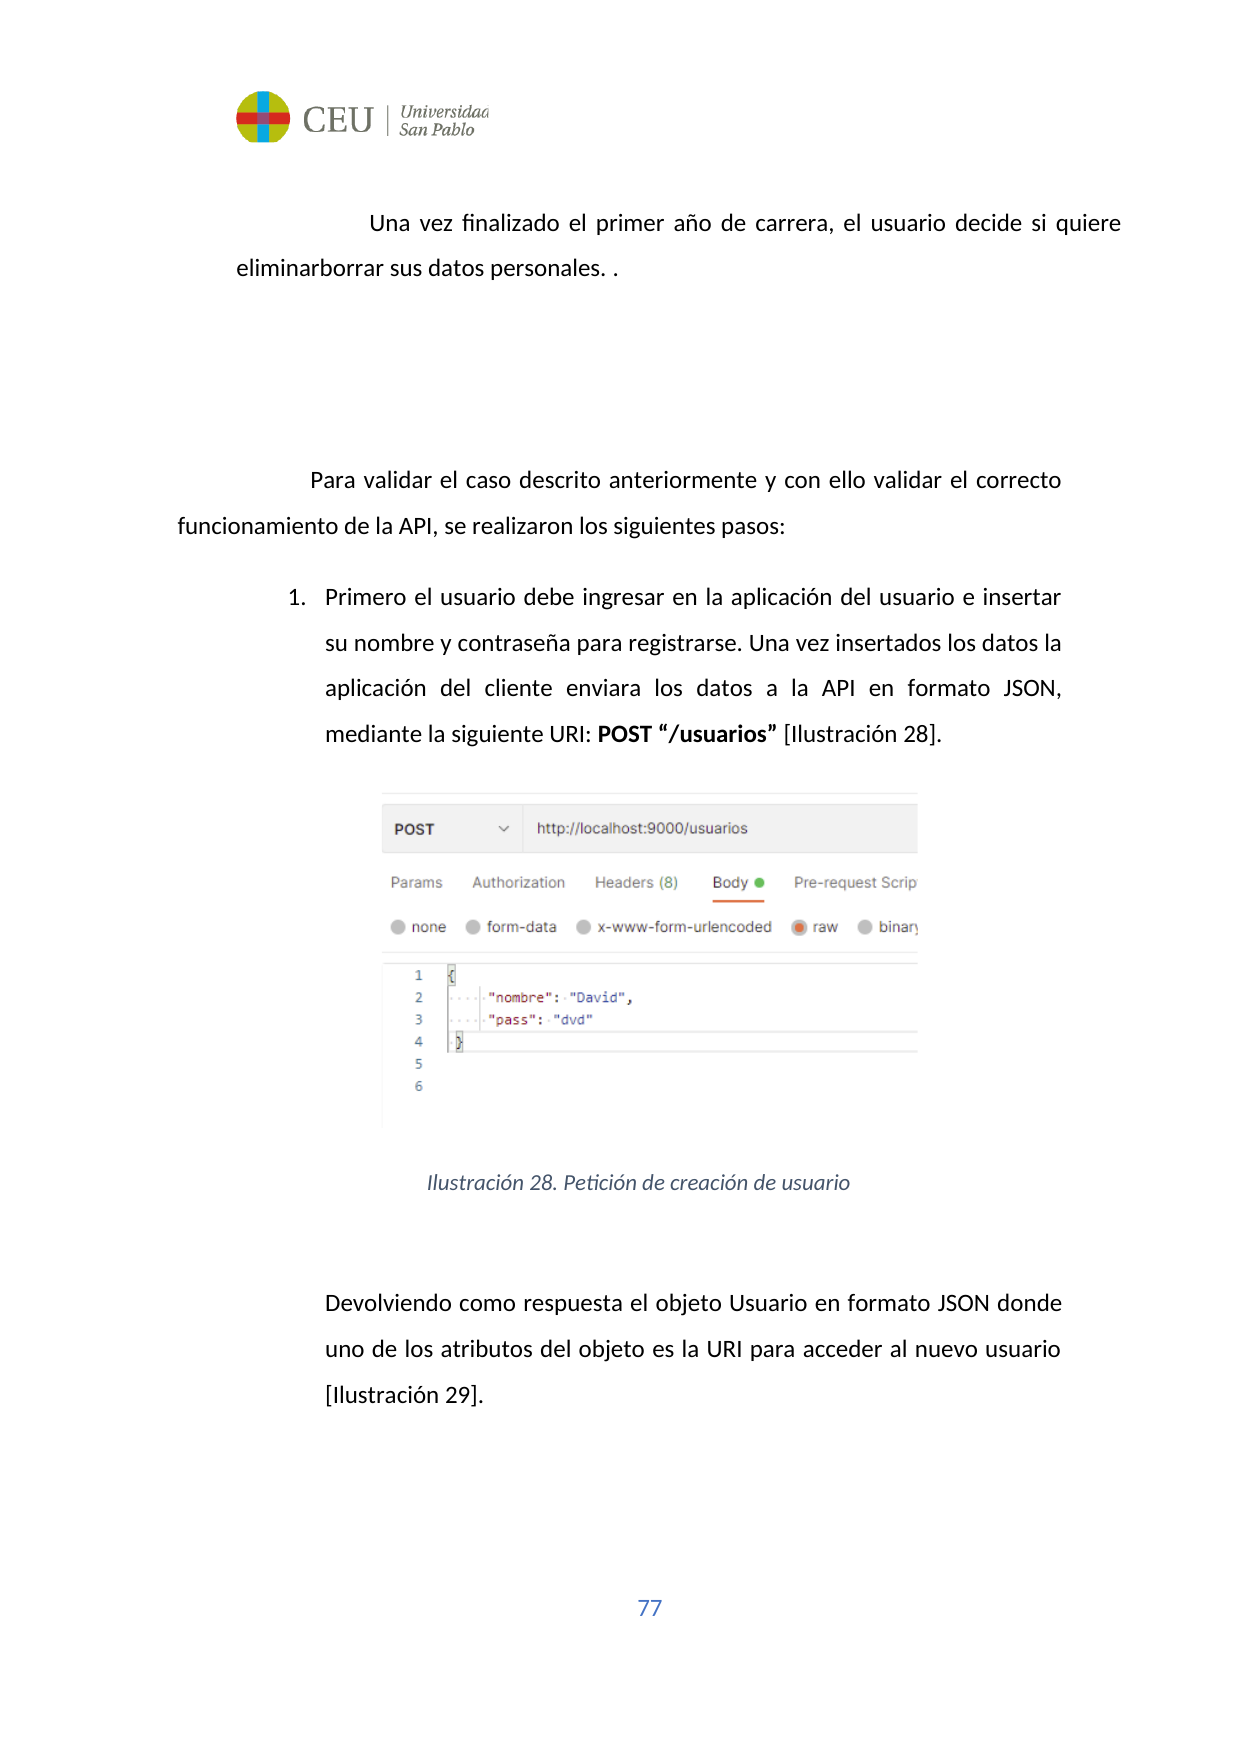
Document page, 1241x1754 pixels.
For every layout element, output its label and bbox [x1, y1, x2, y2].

picture [235, 89, 489, 143]
picture [381, 789, 918, 1128]
